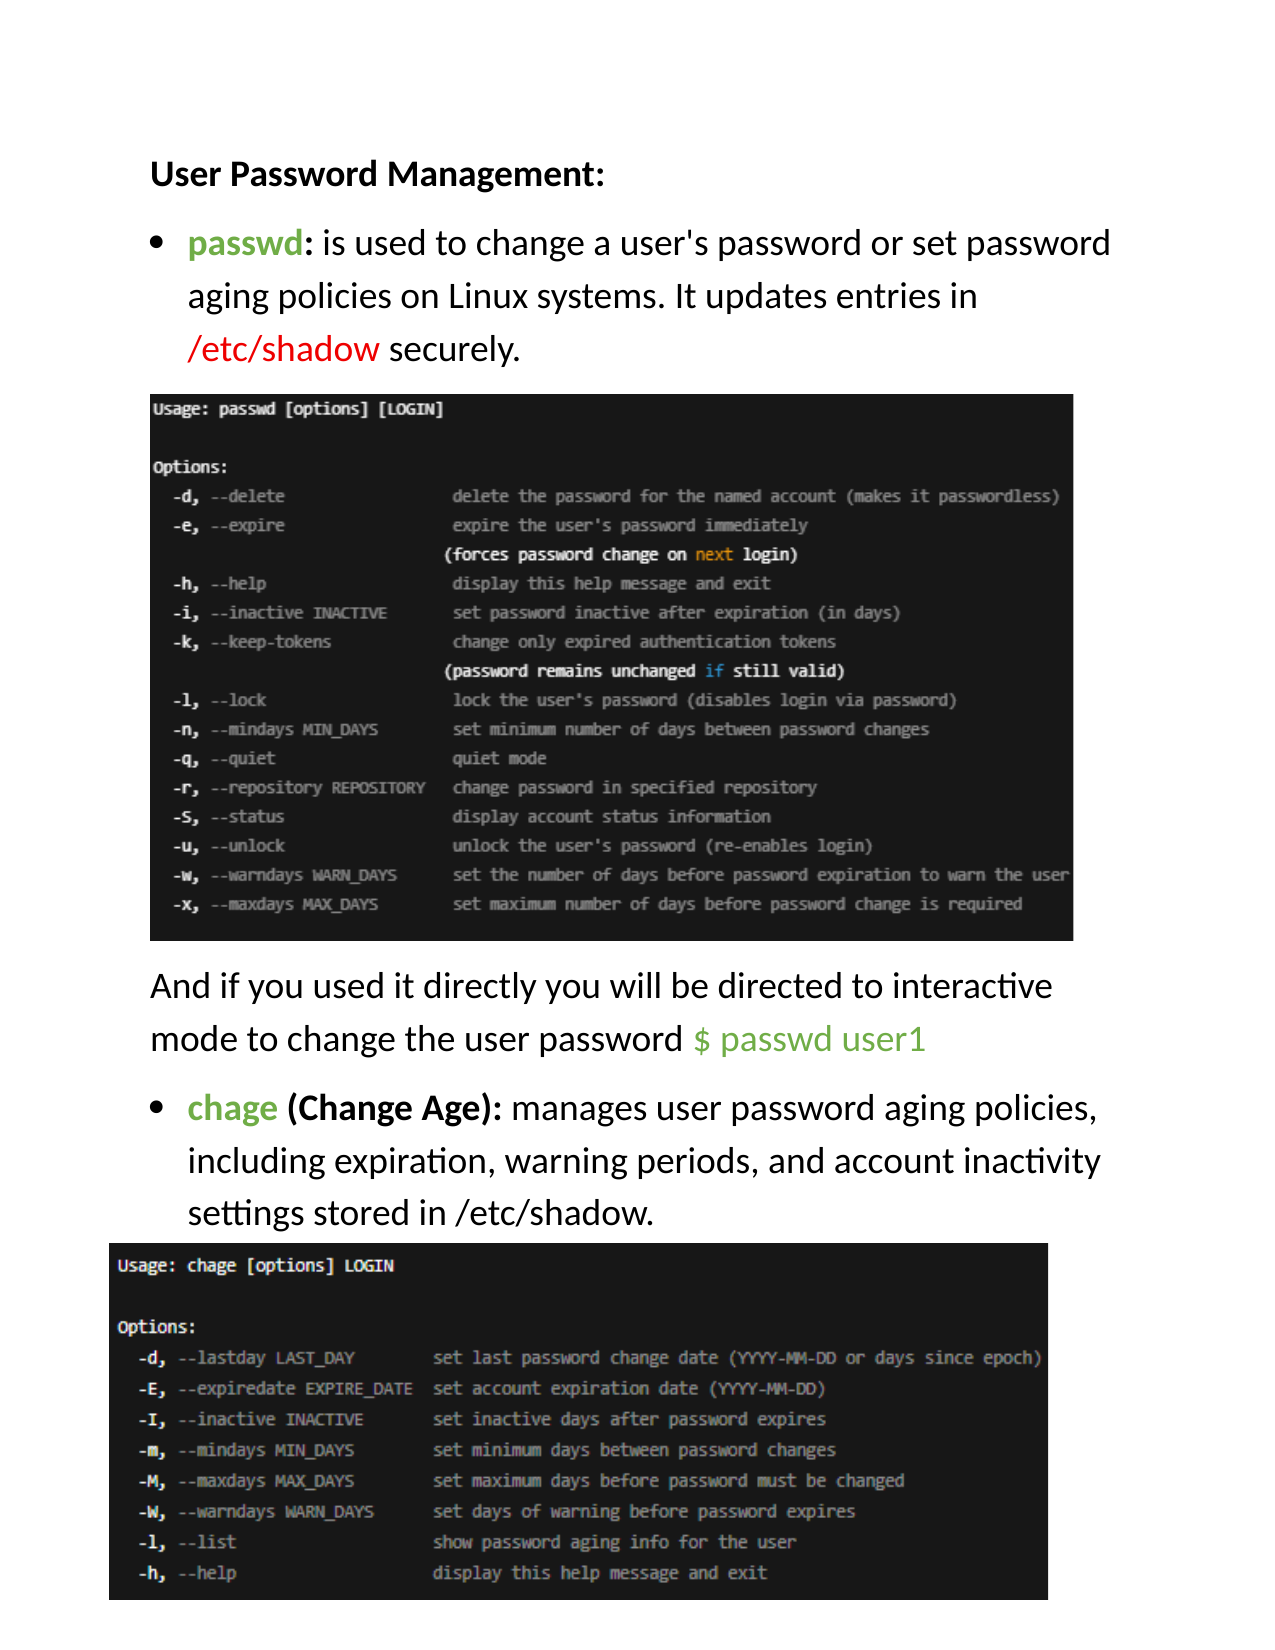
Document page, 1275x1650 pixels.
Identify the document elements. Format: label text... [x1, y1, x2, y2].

text User Password Management: [150, 150, 1125, 196]
picture [150, 394, 1074, 941]
list passwd: is used to change a user's password or set password aging policies on Linux systems. It updates entries in /etc/shadow securely. [150, 219, 1125, 371]
text And if you used it directly you will be directed to interactive mode to change the user password $ passwd user1 [150, 962, 1125, 1060]
picture [109, 1243, 1049, 1600]
list chage (Change Age): manages user password aging policies, including expiration, warning periods, and account inactivity settings stored in /etc/shadow. [150, 1084, 1125, 1235]
